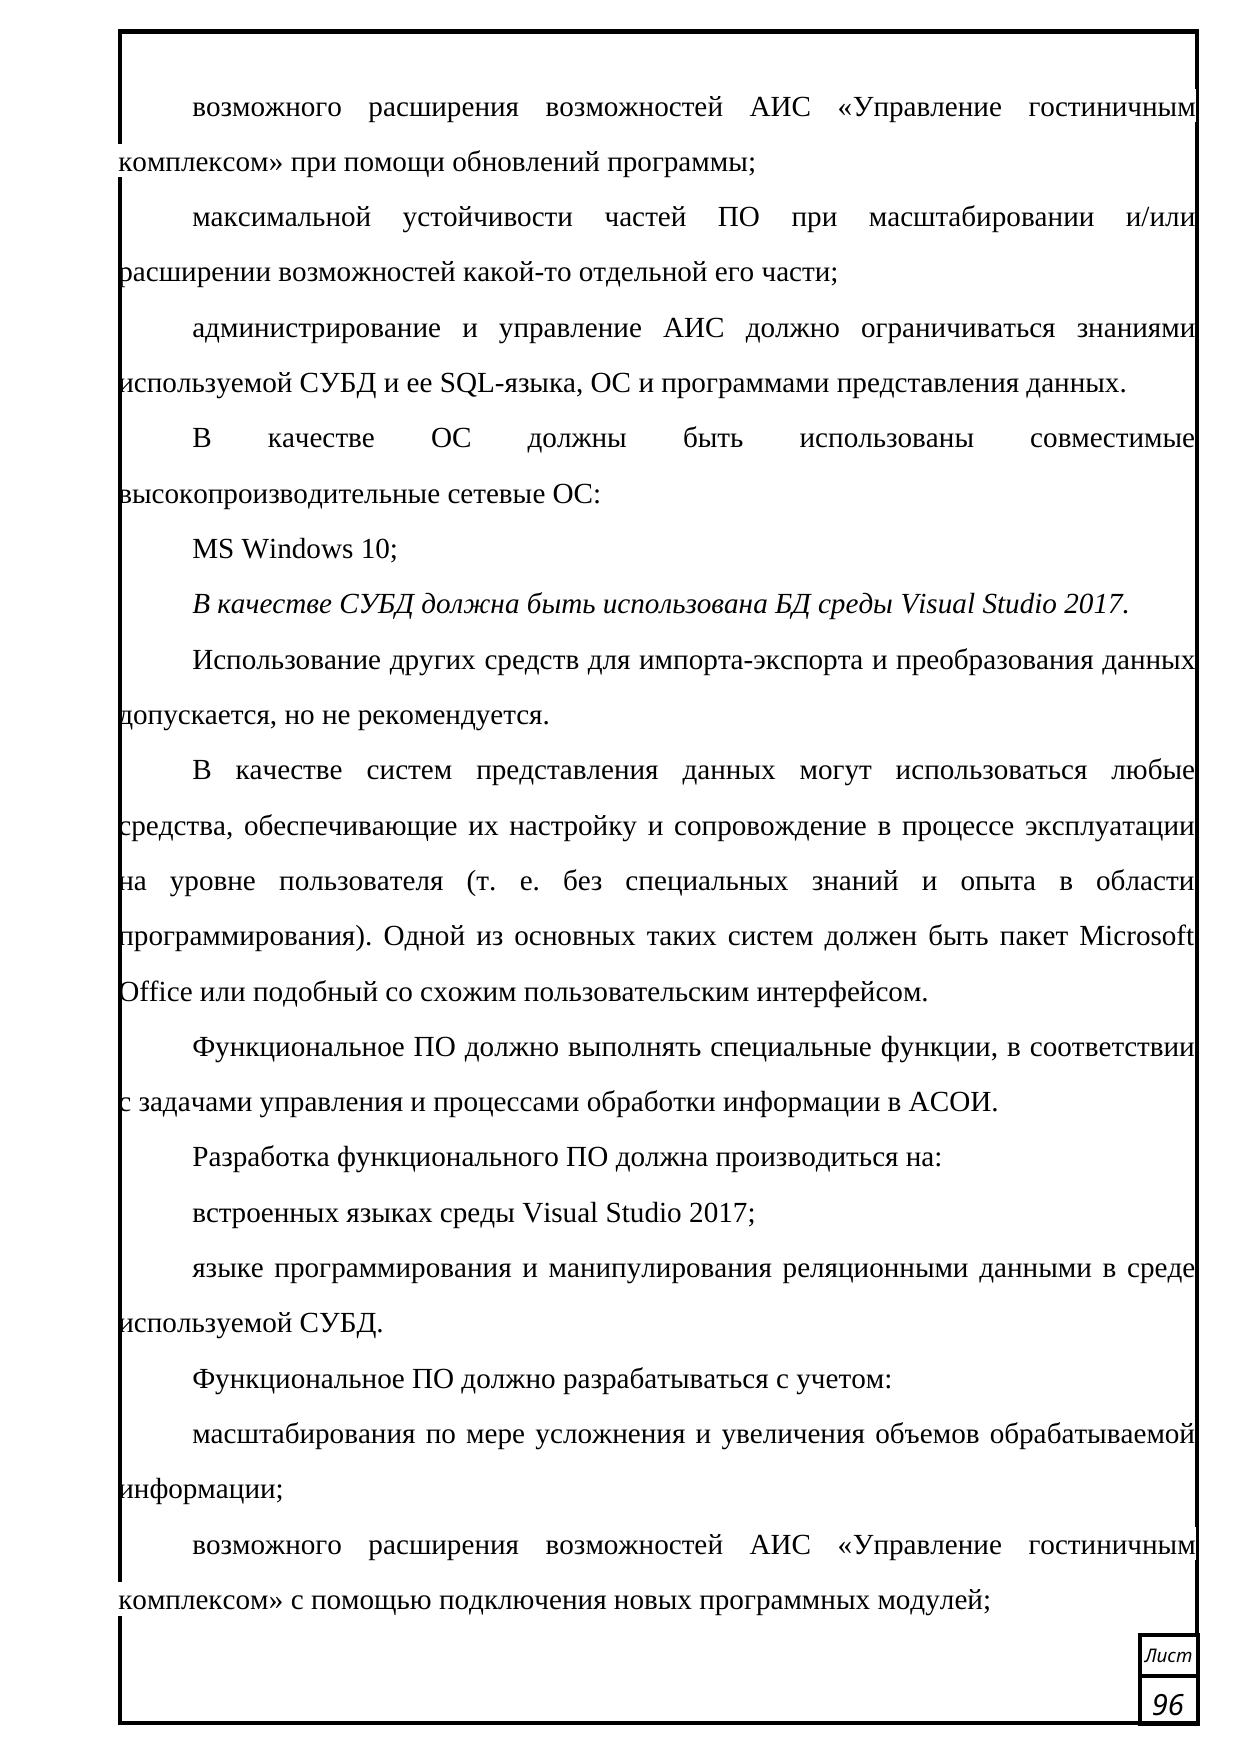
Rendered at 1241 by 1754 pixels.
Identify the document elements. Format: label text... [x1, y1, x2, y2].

text максимальной устойчивости частей ПО при масштабировании и/или расширении возможностей какой-то отдельной его части; [118, 199, 1196, 288]
text Функциональное ПО должно разрабатываться с учетом: [118, 1361, 1196, 1394]
text возможного расширения возможностей АИС «Управление гостиничным комплексом» с помощью подключения новых программных модулей; [118, 1527, 1196, 1616]
text MS Windows 10; [118, 531, 1196, 565]
text В качестве ОС должны быть использованы совместимые высокопроизводительные сетевые ОС: [118, 421, 1196, 509]
text возможного расширения возможностей АИС «Управление гостиничным комплексом» при помощи обновлений программы; [118, 89, 1196, 177]
text В качестве систем представления данных могут использоваться любые средства, обеспечивающие их настройку и сопровождение в процессе эксплуатации на уровне пользователя (т. е. без специальных знаний и опыта в области программирования). Одной из основных таких систем должен быть пакет Microsoft Office или подобный со схожим пользовательским интерфейсом. [118, 752, 1196, 1007]
text Разработка функционального ПО должна производиться на: [118, 1139, 1196, 1173]
text администрирование и управление АИC должно ограничиваться знаниями используемой СУБД и ее SQL-языка, ОС и программами представления данных. [118, 310, 1196, 399]
text В качестве СУБД должна быть использована БД среды Visual Studio 2017. [118, 586, 1196, 620]
text языке программирования и манипулирования реляционными данными в среде используемой СУБД. [118, 1250, 1196, 1339]
text встроенных языках среды Visual Studio 2017; [118, 1195, 1196, 1228]
text масштабирования по мере усложнения и увеличения объемов обрабатываемой информации; [118, 1416, 1196, 1505]
text Использование других средств для импорта-экспорта и преобразования данных допускается, но не рекомендуется. [118, 642, 1196, 731]
text Функциональное ПО должно выполнять специальные функции, в соответствии с задачами управления и процессами обработки информации в АСОИ. [118, 1029, 1196, 1118]
